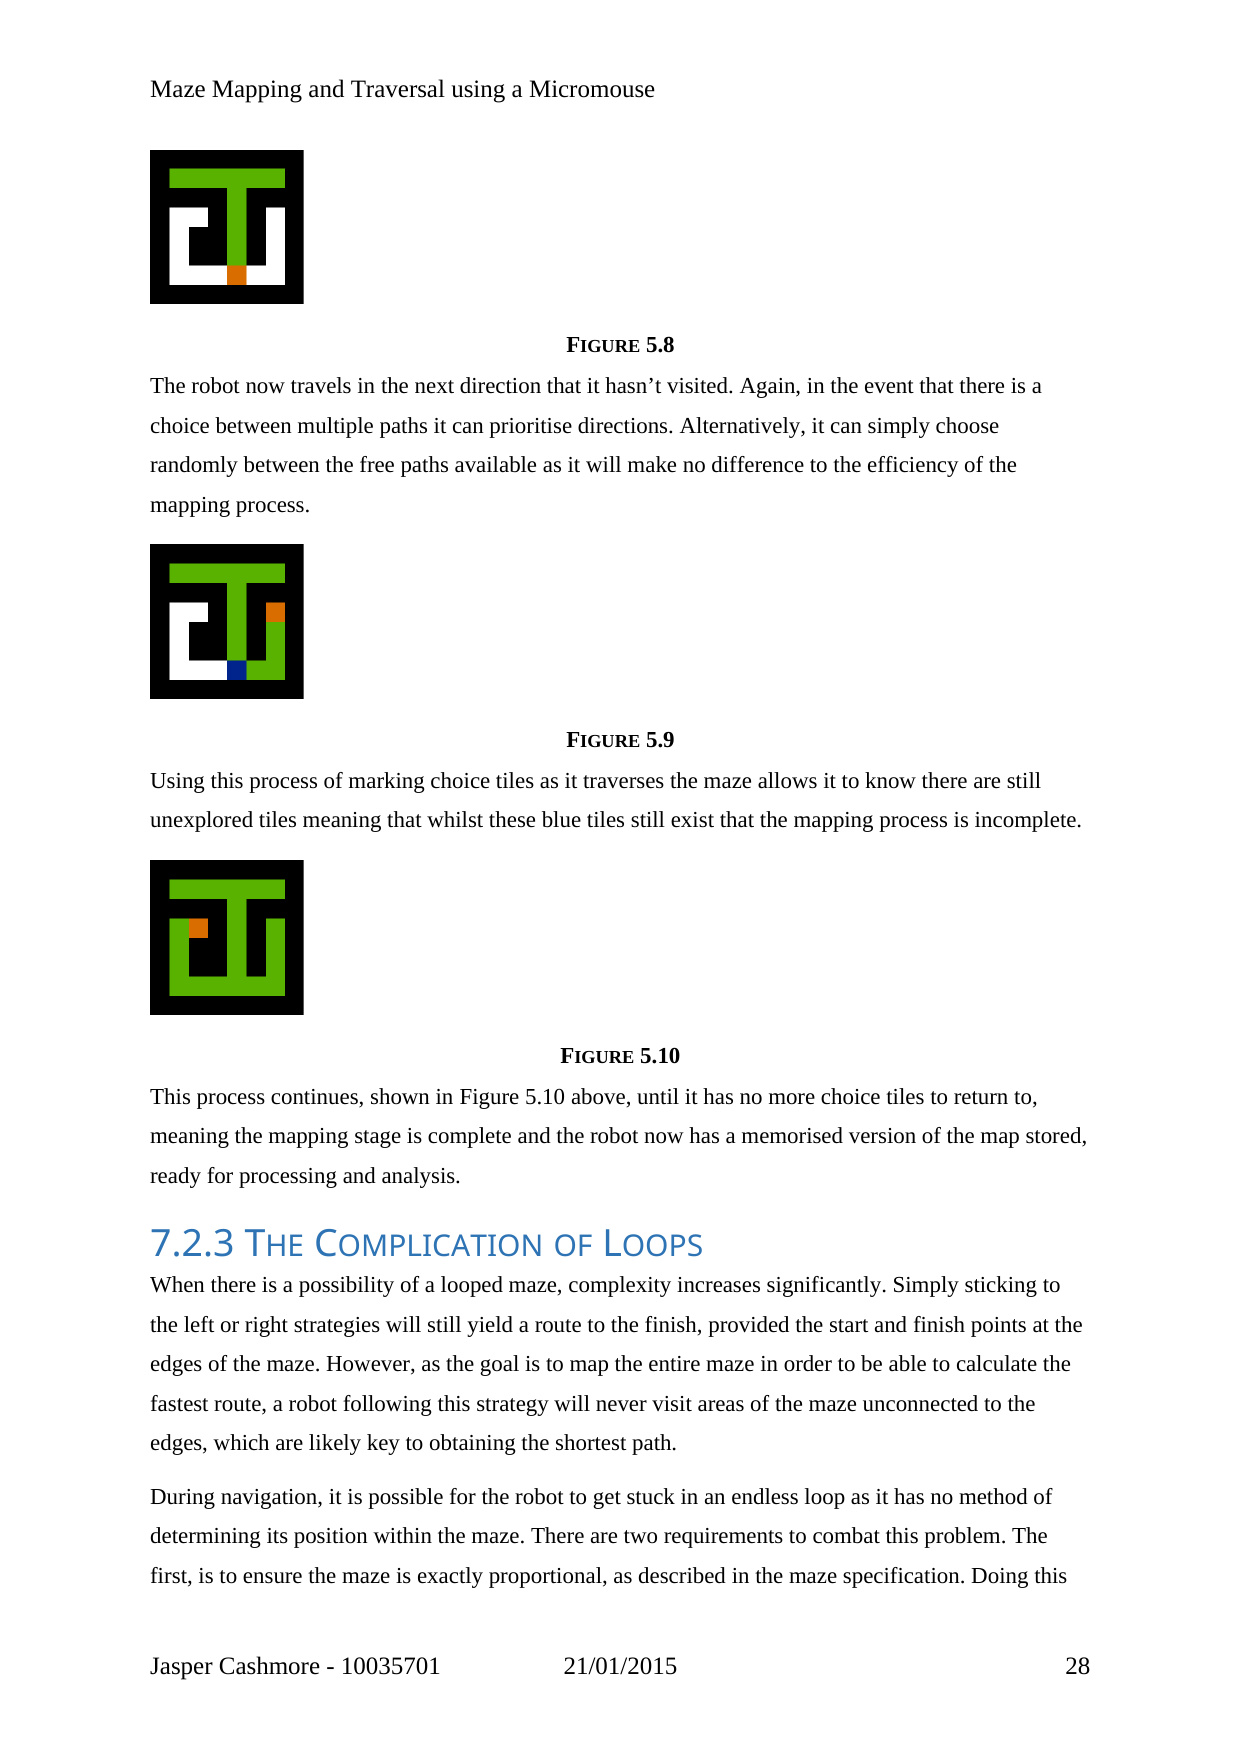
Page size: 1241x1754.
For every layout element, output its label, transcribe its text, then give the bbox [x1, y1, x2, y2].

picture [150, 860, 304, 1015]
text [150, 1483, 1090, 1588]
picture [150, 544, 304, 699]
subtitle The Complication of Loops [150, 1216, 1090, 1267]
text When there is a possibility of a looped maze, complexity increases significantly. Simply sticking to the left or right strategies will still yield a route to the finish, provided the start and finish points at the edges of the maze. However, as the goal is to map the entire maze in order to be able to calculate the fastest route, a robot following this strategy will never visit areas of the maze unconnected to the edges, which are likely key to obtaining the shortest path. [150, 1271, 1090, 1455]
text The robot now travels in the next direction that it hasn’t visited. Again, in the event that there is a choice between multiple paths it can prioritise directions. Alternatively, it can simply choose randomly between the free paths available as it will make no difference to the efficiency of the mapping process. [150, 372, 1090, 517]
text Using this process of marking choice tiles as it traverses the maze allows it to know there are still unexplored tiles meaning that whilst these blue tiles still exist that the mapping process is incomplete. [150, 767, 1090, 833]
picture [150, 150, 304, 304]
